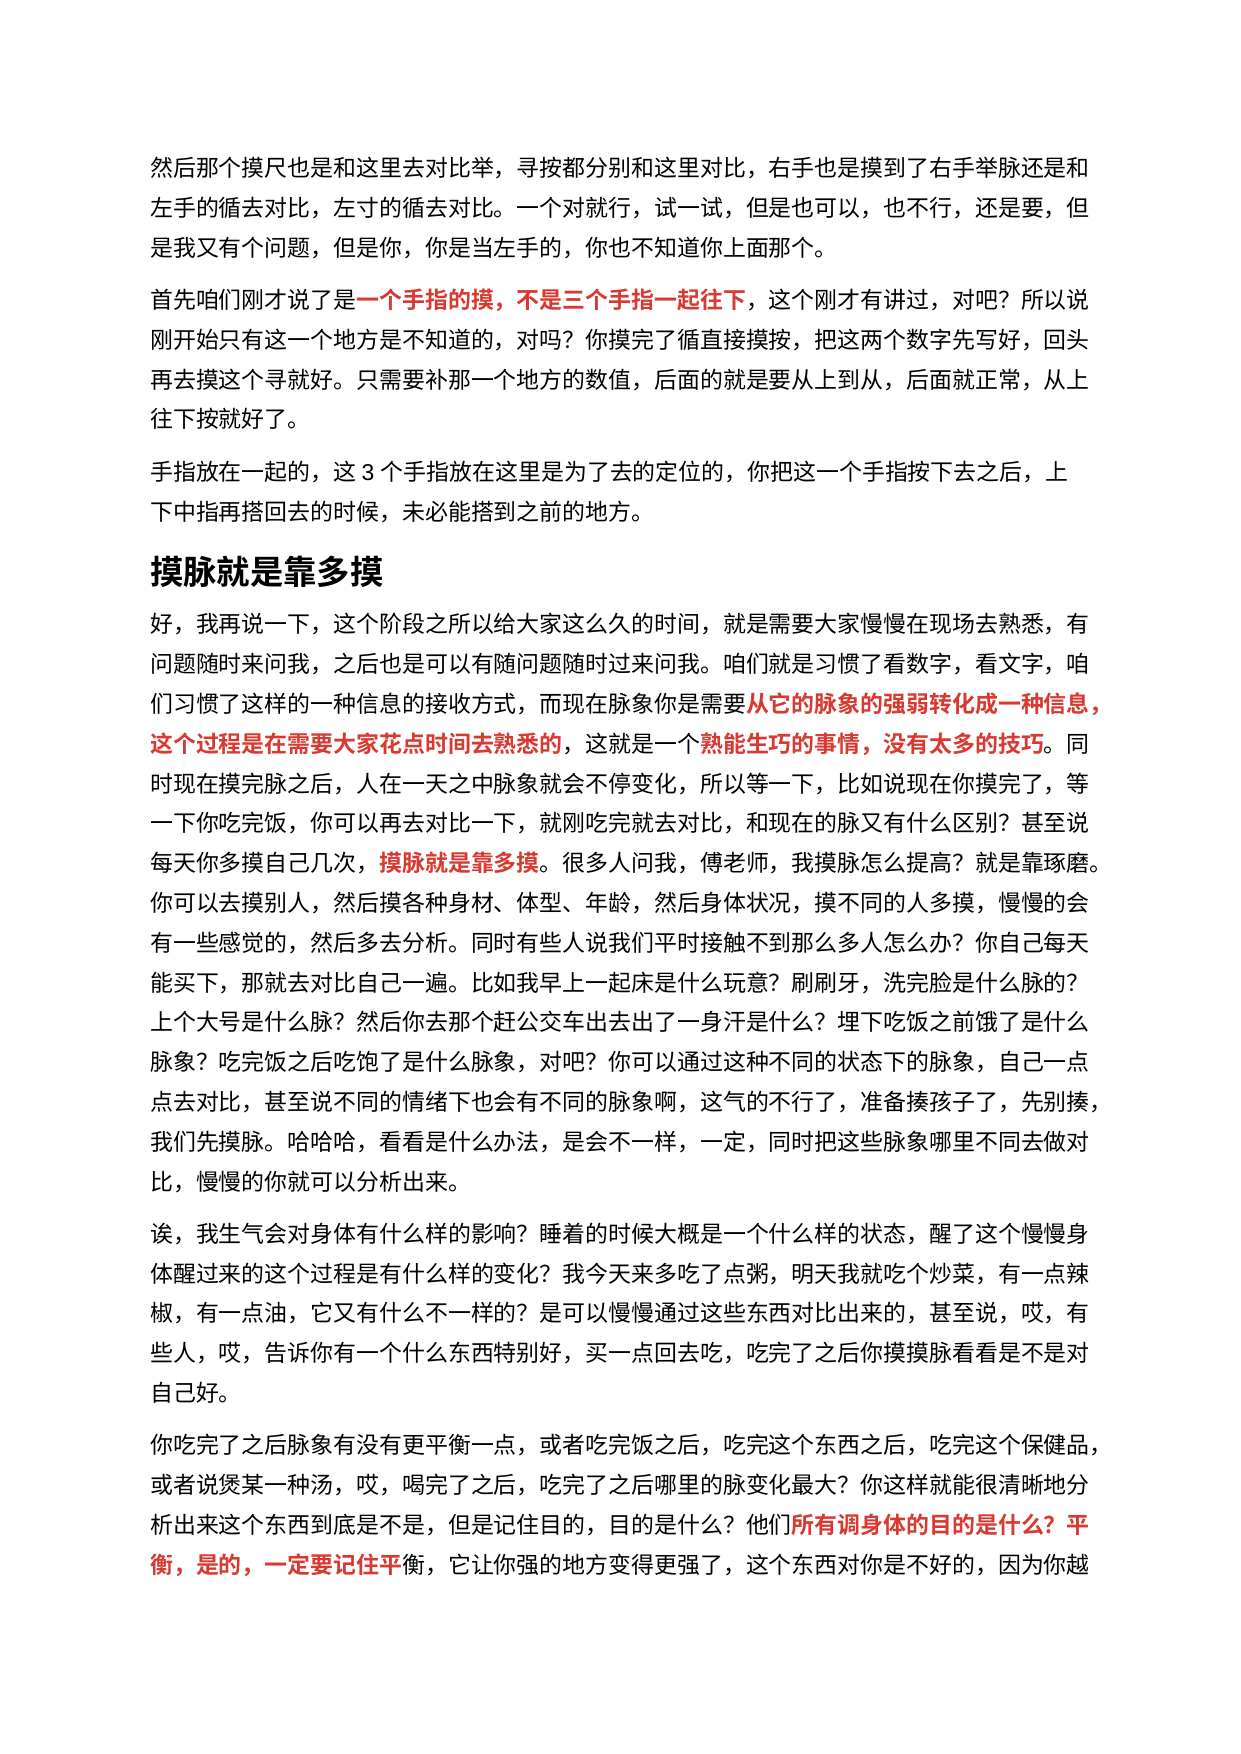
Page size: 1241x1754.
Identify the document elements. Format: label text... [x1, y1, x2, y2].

text 好，我再说一下，这个阶段之所以给大家这么久的时间，就是需要大家慢慢在现场去熟悉，有问题随时来问我，之后也是可以有随问题随时过来问我。咱们就是习惯了看数字，看文字，咱们习惯了这样的一种信息的接收方式，而现在脉象你是需要从它的脉象的强弱转化成一种信息，这个过程是在需要大家花点时间去熟悉的，这就是一个熟能生巧的事情，没有太多的技巧。同时现在摸完脉之后，人在一天之中脉象就会不停变化，所以等一下，比如说现在你摸完了，等一下你吃完饭，你可以再去对比一下，就刚吃完就去对比，和现在的脉又有什么区别？甚至说每天你多摸自己几次，摸脉就是靠多摸。很多人问我，傅老师，我摸脉怎么提高？就是靠琢磨。你可以去摸别人，然后摸各种身材、体型、年龄，然后身体状况，摸不同的人多摸，慢慢的会有一些感觉的，然后多去分析。同时有些人说我们平时接触不到那么多人怎么办？你自己每天能买下，那就去对比自己一遍。比如我早上一起床是什么玩意？刷刷牙，洗完脸是什么脉的？上个大号是什么脉？然后你去那个赶公交车出去出了一身汗是什么？埋下吃饭之前饿了是什么脉象？吃完饭之后吃饱了是什么脉象，对吧？你可以通过这种不同的状态下的脉象，自己一点点去对比，甚至说不同的情绪下也会有不同的脉象啊，这气的不行了，准备揍孩子了，先别揍，我们先摸脉。哈哈哈，看看是什么办法，是会不一样，一定，同时把这些脉象哪里不同去做对比，慢慢的你就可以分析出来。 [150, 606, 1090, 1197]
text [150, 150, 1090, 263]
text 诶，我生气会对身体有什么样的影响？睡着的时候大概是一个什么样的状态，醒了这个慢慢身体醒过来的这个过程是有什么样的变化？我今天来多吃了点粥，明天我就吃个炒菜，有一点辣椒，有一点油，它又有什么不一样的？是可以慢慢通过这些东西对比出来的，甚至说，哎，有些人，哎，告诉你有一个什么东西特别好，买一点回去吃，吃完了之后你摸摸脉看看是不是对自己好。 [150, 1216, 1090, 1408]
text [150, 1427, 1090, 1580]
text 手指放在一起的，这 3 个手指放在这里是为了去的定位的，你把这一个手指按下去之后，上下中指再搭回去的时候，未必能搭到之前的地方。 [150, 453, 1090, 527]
text 首先咱们刚才说了是一个手指的摸，不是三个手指一起往下，这个刚才有讲过，对吧？所以说刚开始只有这一个地方是不知道的，对吗？你摸完了循直接摸按，把这两个数字先写好，回头再去摸这个寻就好。只需要补那一个地方的数值，后面的就是要从上到从，后面就正常，从上往下按就好了。 [150, 282, 1090, 434]
